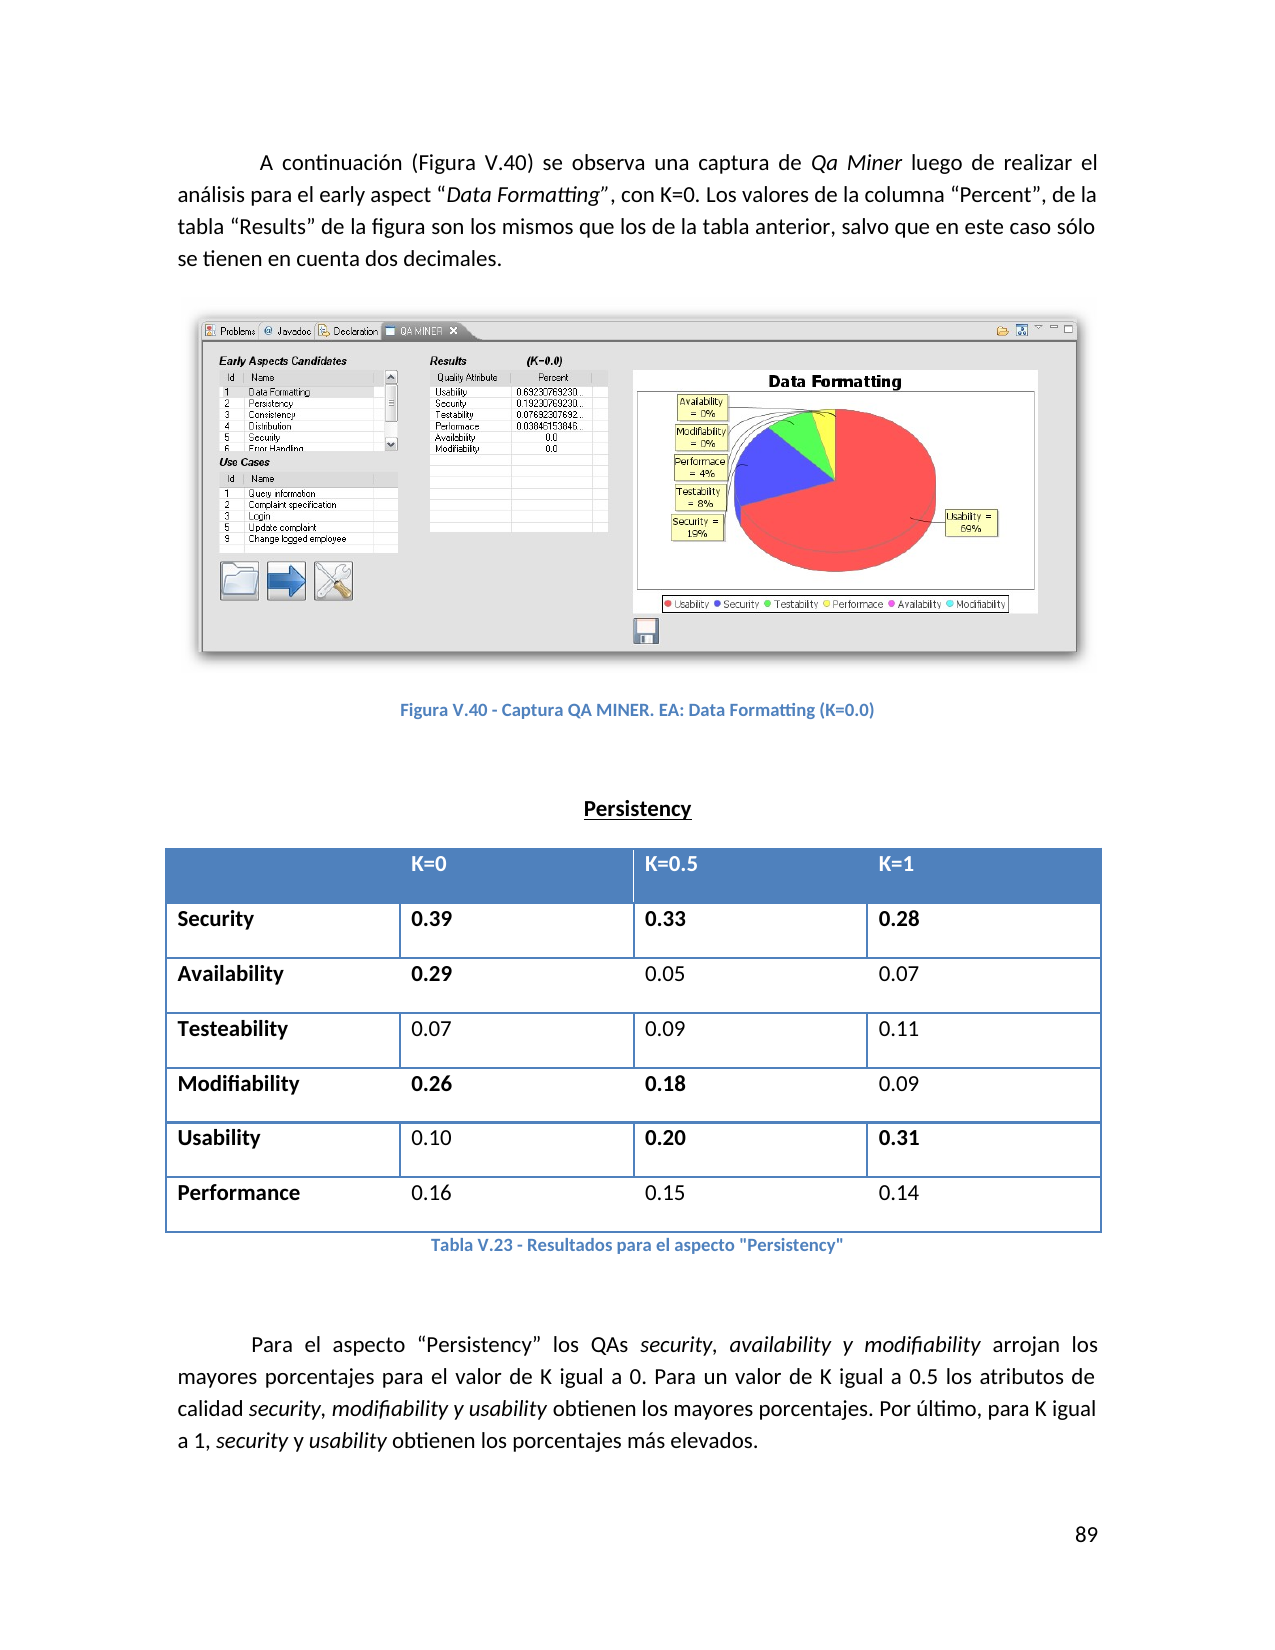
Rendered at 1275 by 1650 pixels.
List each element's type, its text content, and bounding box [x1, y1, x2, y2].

table_cell 0.39 [401, 904, 633, 957]
text Persistency [177, 794, 1098, 822]
table_header K=0 [400, 850, 633, 902]
table_cell 0.09 [867, 1069, 1100, 1121]
table_cell 0.10 [401, 1124, 633, 1176]
table_cell 0.14 [867, 1178, 1100, 1231]
table_header K=1 [867, 850, 1100, 902]
table_cell 0.15 [634, 1178, 867, 1231]
text Para el aspecto “Persistency” los QAs security, availability y modifiability arrojan los mayores porcentajes para el valor de K igual a 0. Para un valor de K igual a 0.5 los atributos de calidad security, modifiability y usability obtienen los mayores porcentajes. Por último, para K igual a 1, security y usability obtienen los porcentajes más elevados. [177, 1330, 1098, 1454]
table_cell 0.33 [635, 904, 866, 957]
picture [177, 297, 1098, 673]
table_cell 0.09 [635, 1014, 866, 1067]
table_cell 0.18 [634, 1069, 867, 1121]
table_cell Security [167, 904, 399, 957]
table_cell 0.26 [400, 1069, 633, 1121]
table_cell Performance [167, 1178, 400, 1231]
table_cell 0.28 [868, 904, 1100, 957]
table_cell Modifiability [167, 1069, 400, 1121]
table_cell 0.05 [634, 959, 867, 1012]
table_cell 0.11 [868, 1014, 1100, 1067]
table_cell 0.07 [867, 959, 1100, 1012]
table_cell Testeability [167, 1014, 399, 1067]
table_cell 0.07 [401, 1014, 633, 1067]
table_cell 0.29 [400, 959, 633, 1012]
table_cell Availability [167, 959, 400, 1012]
table_cell 0.20 [635, 1124, 866, 1176]
table_cell Usability [167, 1124, 399, 1176]
table_cell 0.31 [868, 1124, 1100, 1176]
table_header K=0.5 [634, 850, 867, 902]
table_header [167, 850, 400, 902]
table_cell 0.16 [400, 1178, 633, 1231]
